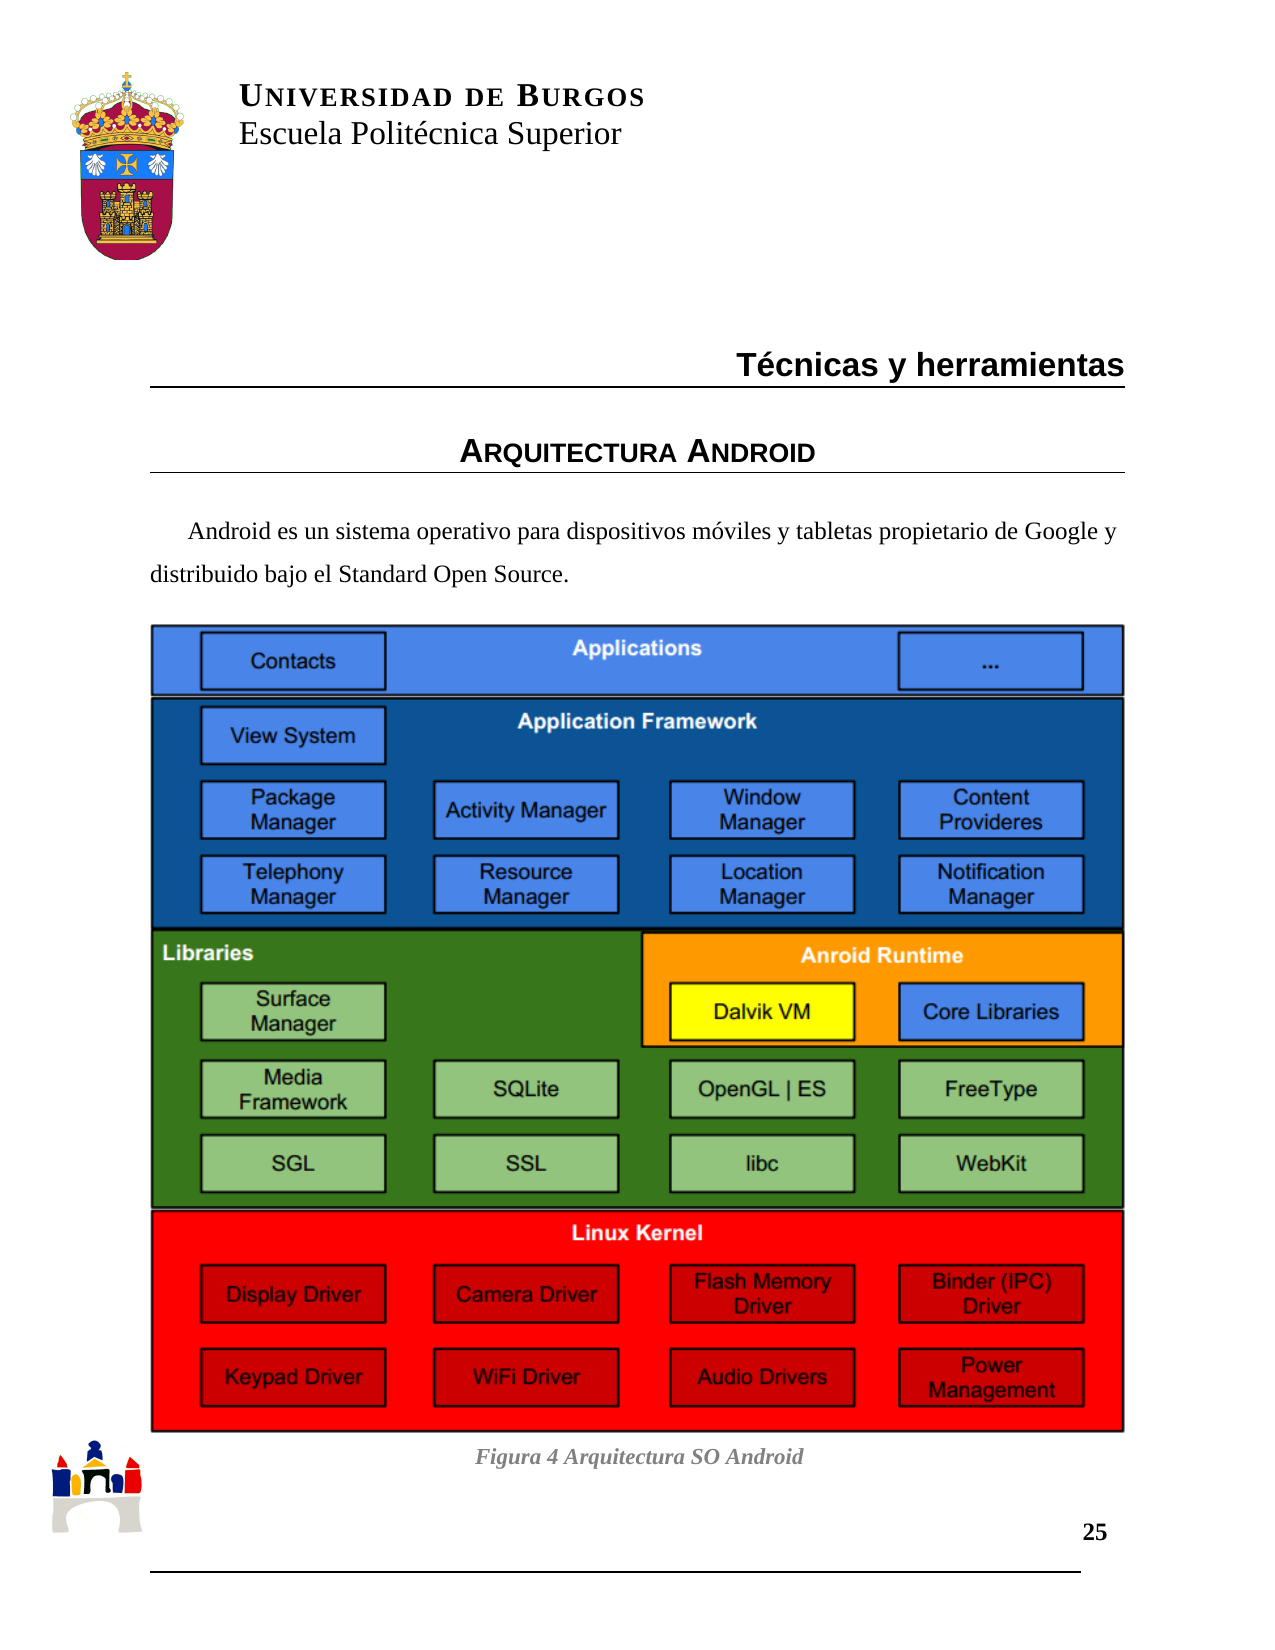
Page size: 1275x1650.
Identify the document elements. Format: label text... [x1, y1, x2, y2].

subtitle Técnicas y herramientas [150, 345, 1125, 386]
picture [150, 624, 1125, 1434]
subtitle Arquitectura Android [150, 431, 1125, 472]
text Android es un sistema operativo para dispositivos móviles y tabletas propietario de Google y distribuido bajo el Standard Open Source. [150, 516, 1125, 588]
picture [32, 72, 220, 260]
